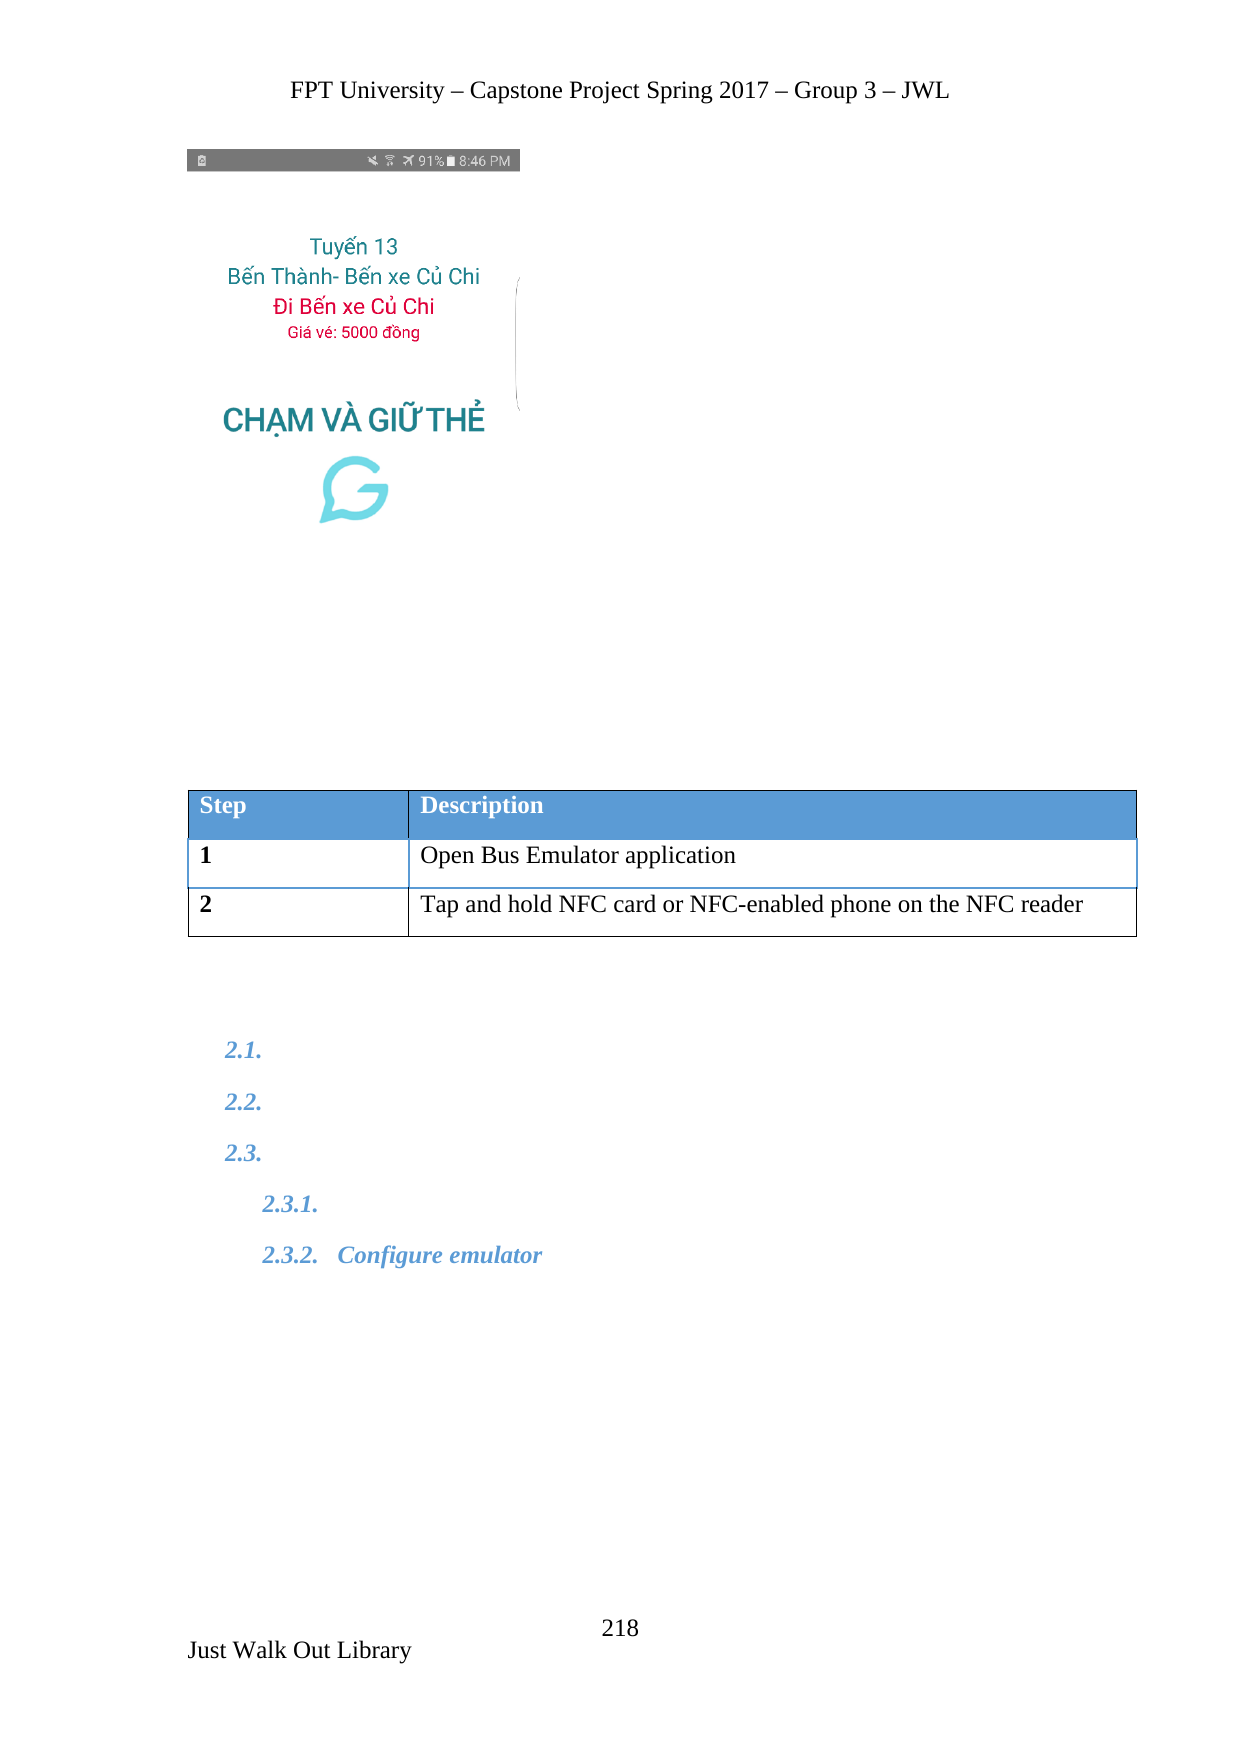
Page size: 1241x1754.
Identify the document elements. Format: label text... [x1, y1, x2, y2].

subtitle Configure emulator [262, 1240, 1053, 1269]
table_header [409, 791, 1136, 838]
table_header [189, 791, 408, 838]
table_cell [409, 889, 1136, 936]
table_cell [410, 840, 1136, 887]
picture [187, 149, 520, 741]
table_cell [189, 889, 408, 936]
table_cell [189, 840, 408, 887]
